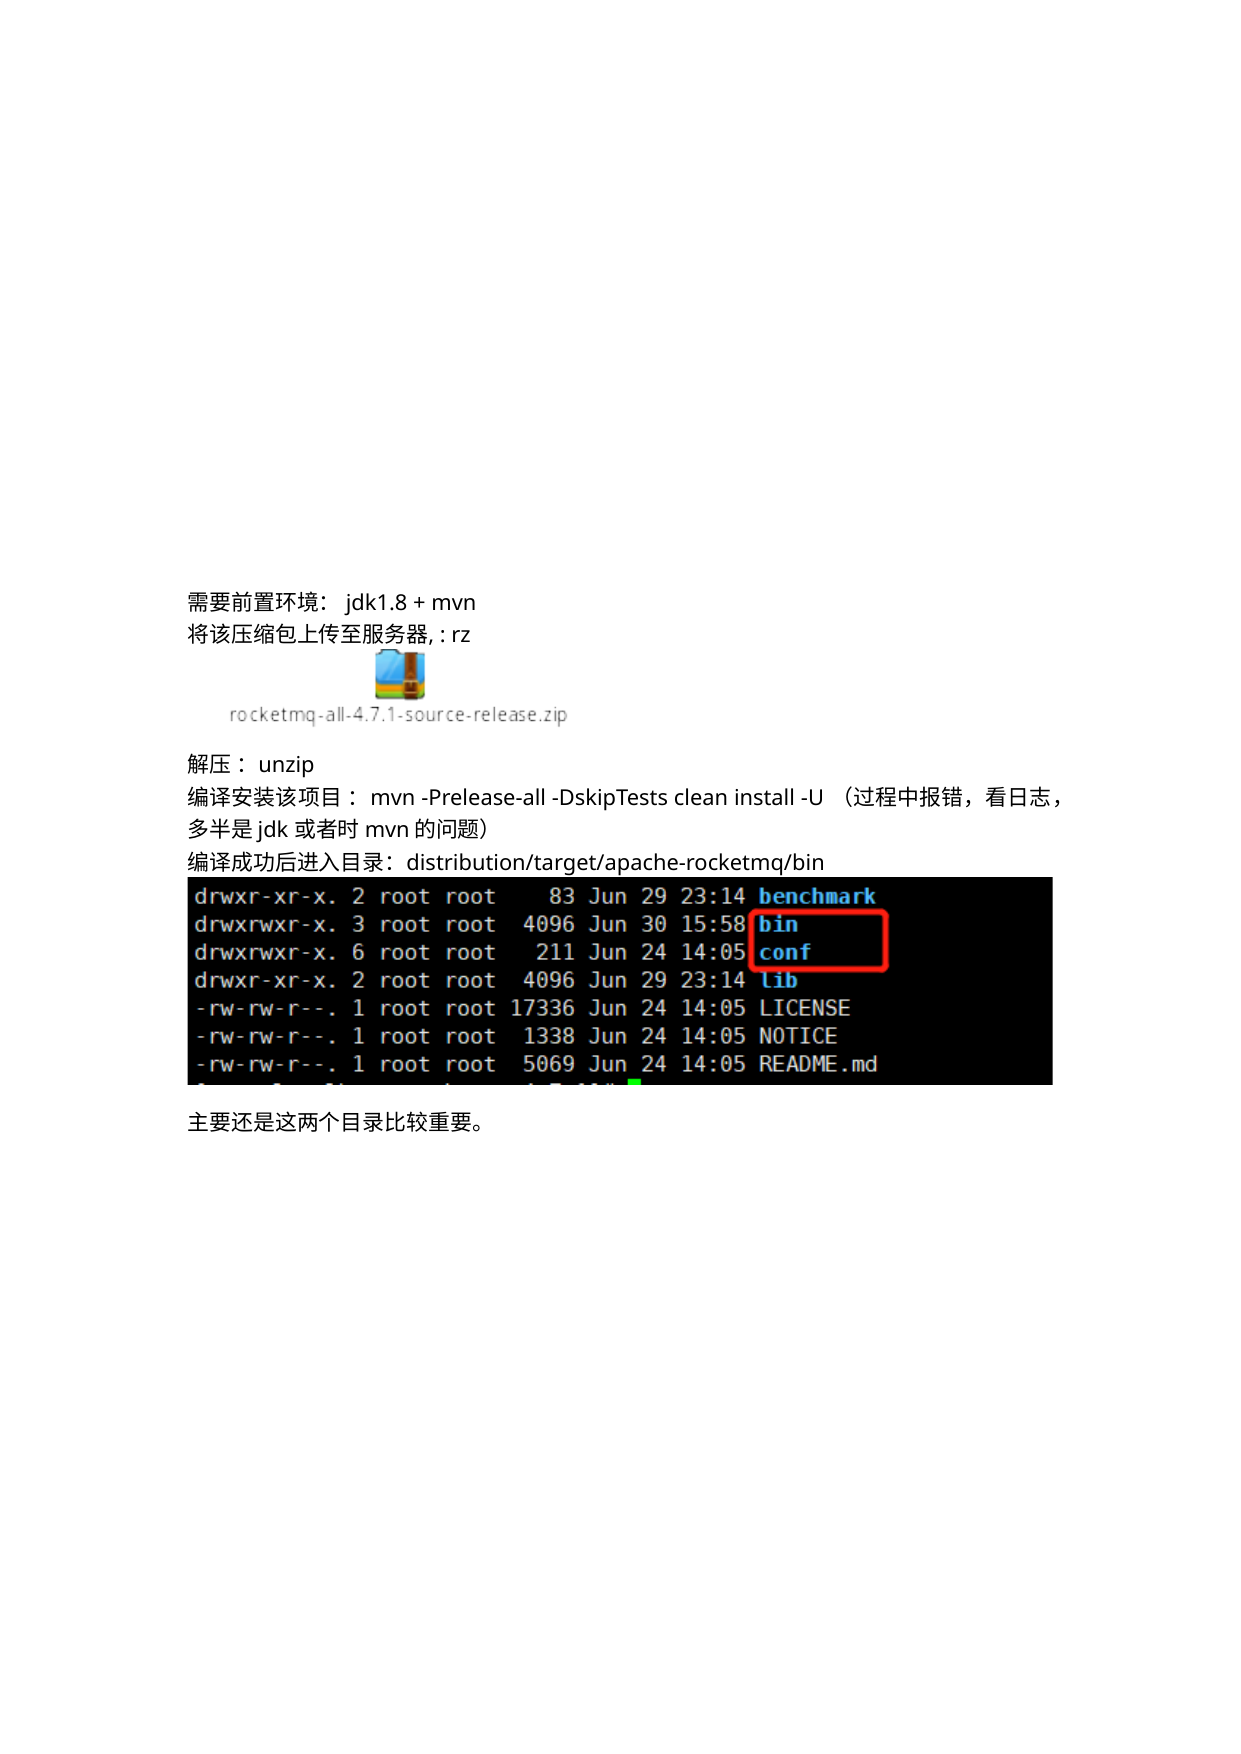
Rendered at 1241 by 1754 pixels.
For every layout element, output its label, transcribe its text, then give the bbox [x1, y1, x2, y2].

picture [187, 877, 1053, 1085]
text 解压 ：unzip [187, 747, 1053, 779]
text 主要还是这两个目录比较重要。 [187, 1104, 1053, 1137]
text 编译安装该项目 ：mvn -Prelease-all -DskipTests clean install -U （过程中报错，看日志，多半是jdk 或者时 mvn的问题） [187, 779, 1053, 844]
text 将该压缩包上传至服务器, : rz [187, 617, 1053, 649]
text 需要前置环境： jdk1.8 + mvn [187, 584, 1053, 617]
text 编译成功后进入目录：distribution/target/apache-rocketmq/bin [187, 844, 1053, 877]
